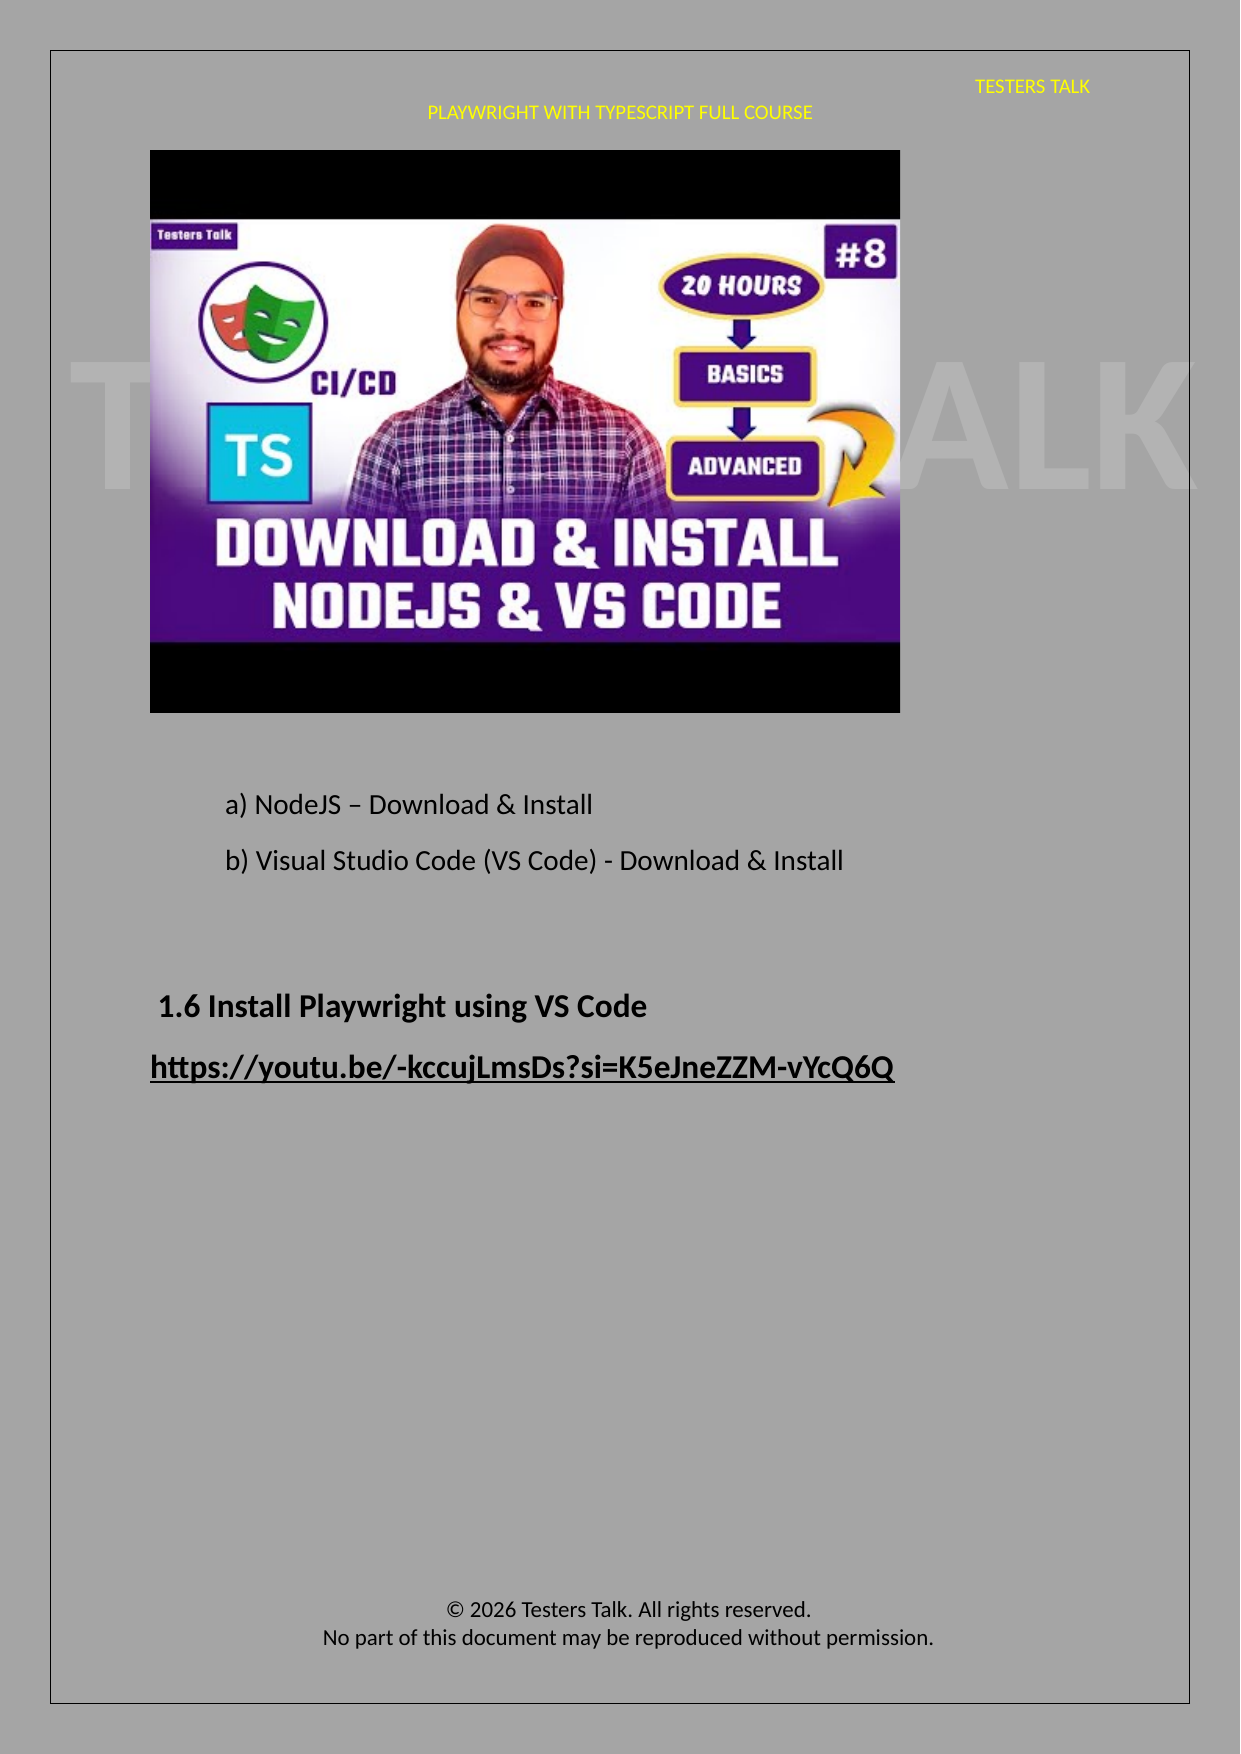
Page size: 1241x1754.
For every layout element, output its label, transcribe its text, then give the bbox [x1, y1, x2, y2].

list b) Visual Studio Code (VS Code) - Download & Install [150, 842, 1090, 877]
list https://youtu.be/-kccujLmsDs?si=K5eJneZZM-vYcQ6Q [150, 1046, 1090, 1087]
picture [150, 150, 901, 713]
list 1.6 Install Playwright using VS Code [150, 985, 1090, 1026]
list a) NodeJS – Download & Install [150, 786, 1090, 822]
